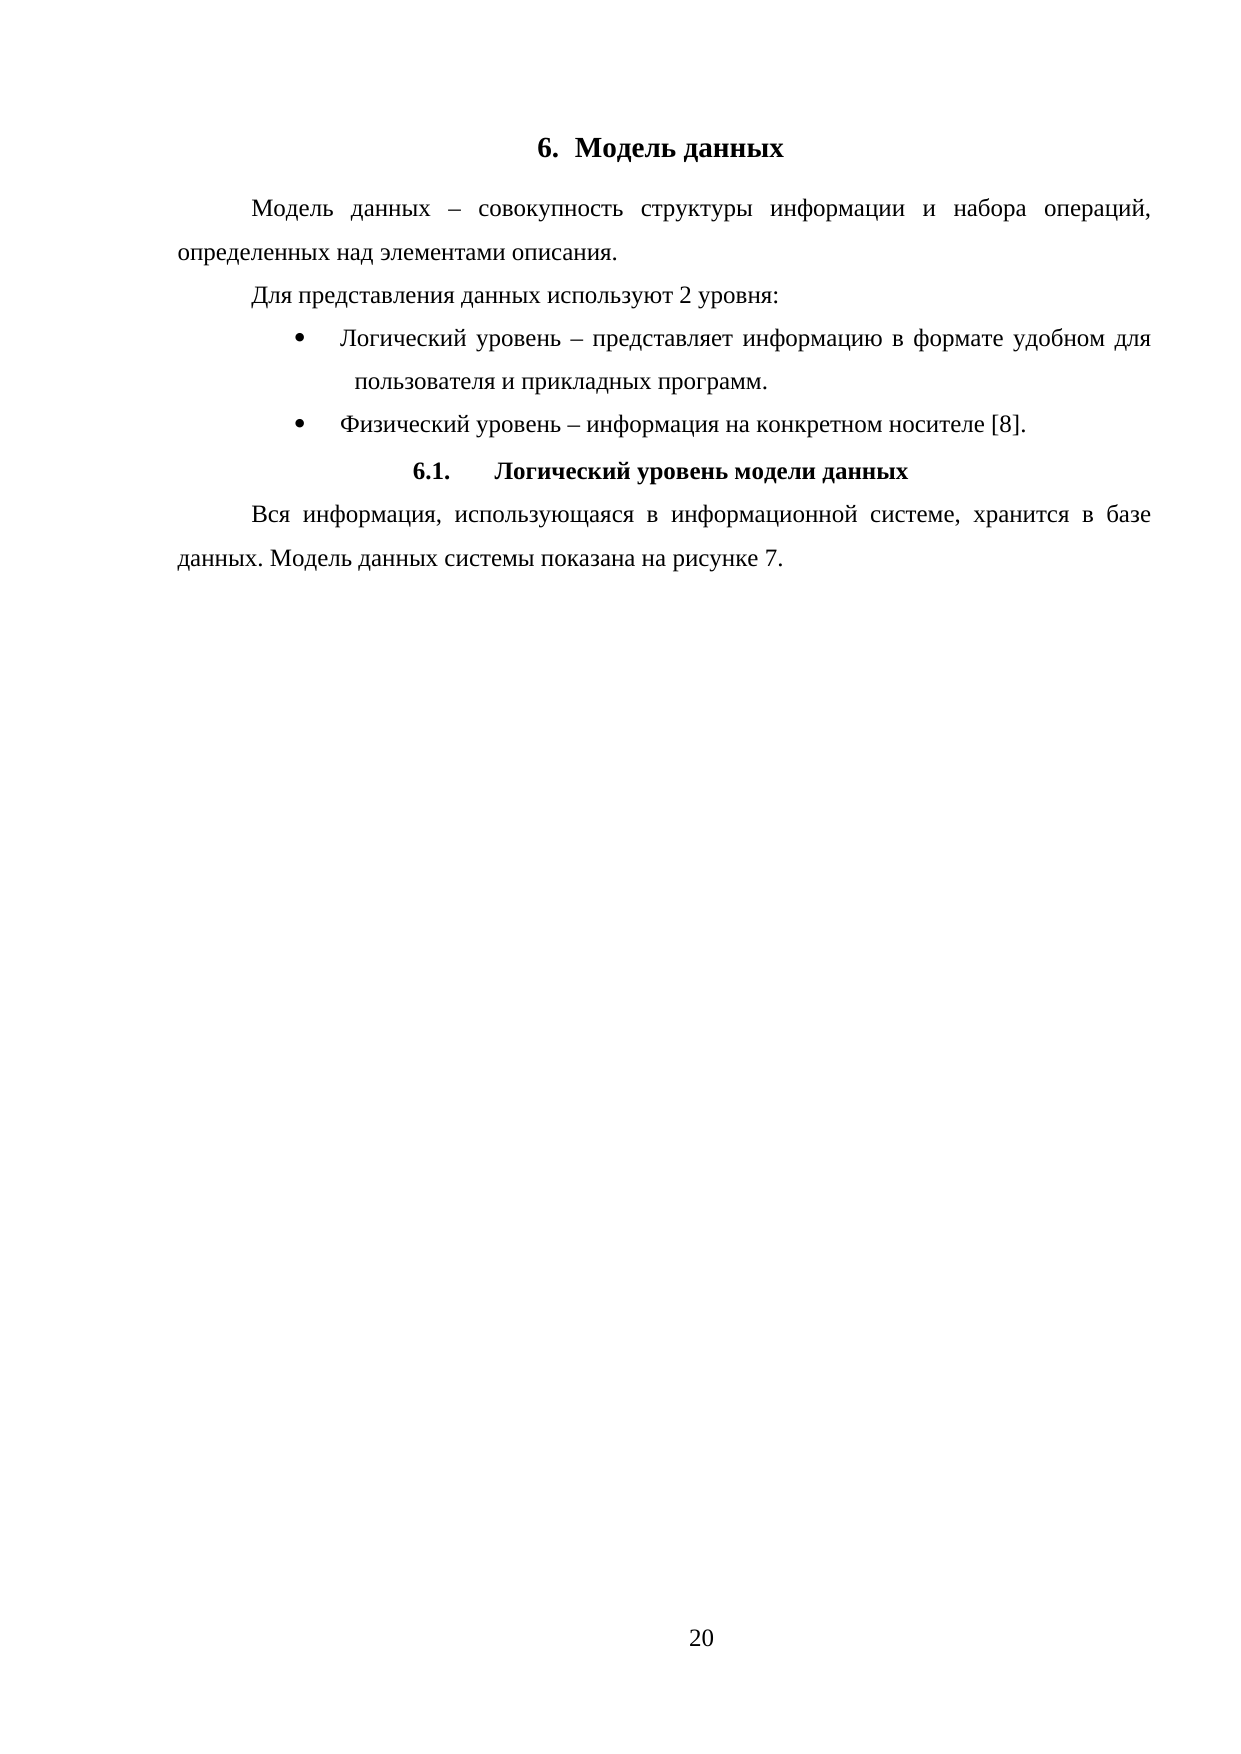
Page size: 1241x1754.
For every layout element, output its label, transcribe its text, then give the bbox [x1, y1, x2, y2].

subtitle Логический уровень модели данных [169, 456, 1152, 485]
subtitle Модель данных [169, 131, 1152, 164]
list Логический уровень – представляет информацию в формате удобном для пользователя и прикладных программ. [295, 323, 1152, 395]
text Для представления данных используют 2 уровня: [177, 280, 1152, 308]
text Модель данных – совокупность структуры информации и набора операций, определенных над элементами описания. [177, 193, 1152, 265]
list Физический уровень – информация на конкретном носителе [8]. [295, 409, 1152, 438]
text Вся информация, использующаяся в информационной системе, хранится в базе данных. Модель данных системы показана на рисунке 7. [177, 499, 1152, 571]
